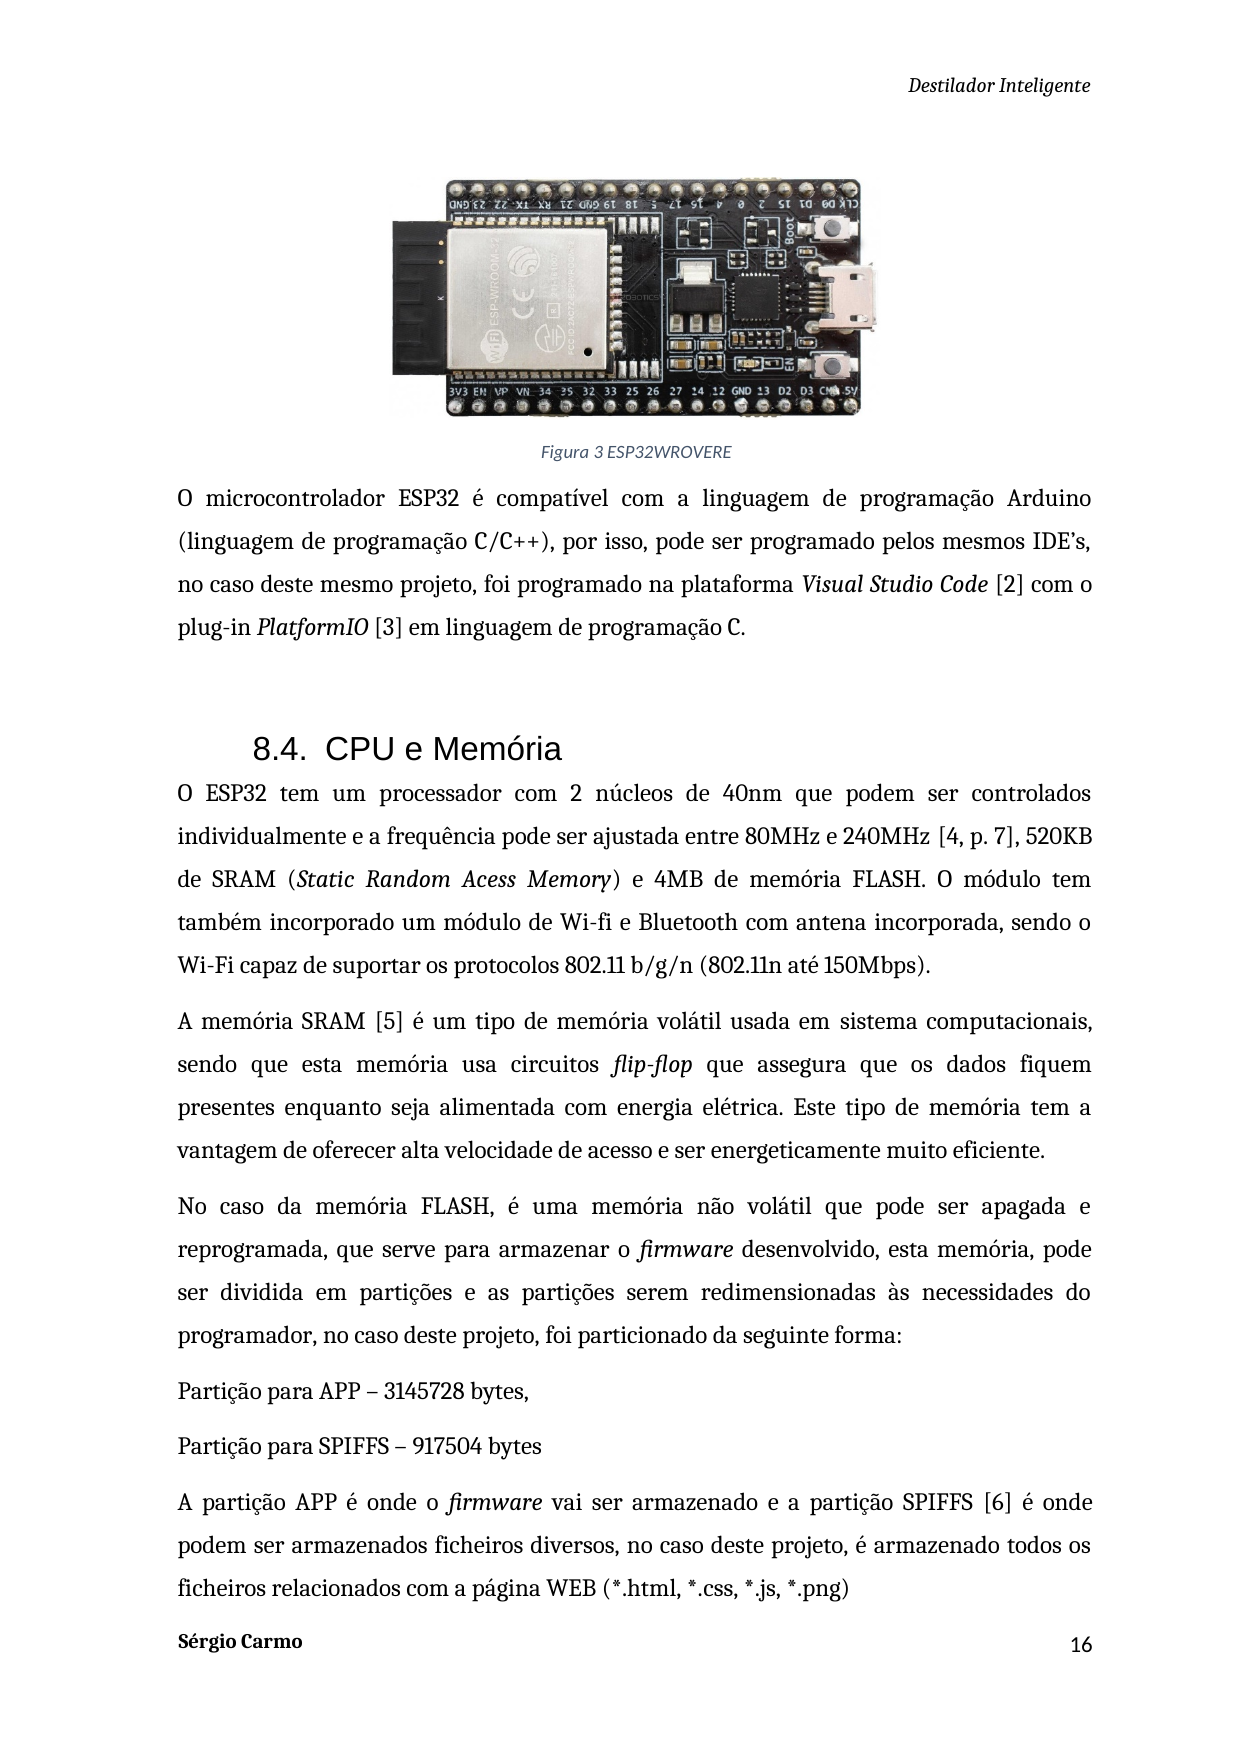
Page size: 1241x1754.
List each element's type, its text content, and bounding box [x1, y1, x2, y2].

picture [388, 177, 881, 420]
text No caso da memória FLASH, é uma memória não volátil que pode ser apagada e reprogramada, que serve para armazenar o firmware desenvolvido, esta memória, pode ser dividida em partições e as partições serem redimensionadas às necessidades do programador, no caso deste projeto, foi particionado da seguinte forma: [177, 1192, 1092, 1350]
subtitle CPU e Memória [252, 729, 1092, 767]
text O ESP32 tem um processador com 2 núcleos de 40nm que podem ser controlados individualmente e a frequência pode ser ajustada entre 80MHz e 240MHz, 520KB de SRAM (Static Random Acess Memory) e 4MB de memória FLASH. O módulo tem também incorporado um módulo de Wi-fi e Bluetooth com antena incorporada, sendo o Wi-Fi capaz de suportar os protocolos 802.11 b/g/n (802.11n até 150Mbps). [177, 778, 1092, 980]
text O microcontrolador ESP32 é compatível com a linguagem de programação Arduino (linguagem de programação C/C++), por isso, pode ser programado pelos mesmos IDE’s, no caso deste mesmo projeto, foi programado na plataforma Visual Studio Code com o plug-in PlatformIO em linguagem de programação C. [177, 484, 1092, 642]
text A partição APP é onde o firmware vai ser armazenado e a partição SPIFFS é onde podem ser armazenados ficheiros diversos, no caso deste projeto, é armazenado todos os ficheiros relacionados com a página WEB (*.html, *.css, *.js, *.png) [177, 1488, 1092, 1603]
text Partição para APP – 3145728 bytes, [177, 1377, 1092, 1405]
text Figura 3 ESP32­WROVER­E [177, 440, 1092, 463]
text Partição para SPIFFS – 917504 bytes [177, 1432, 1092, 1461]
text A memória SRAM é um tipo de memória volátil usada em sistema computacionais, sendo que esta memória usa circuitos flip-flop que assegura que os dados fiquem presentes enquanto seja alimentada com energia elétrica. Este tipo de memória tem a vantagem de oferecer alta velocidade de acesso e ser energeticamente muito eficiente. [177, 1007, 1092, 1165]
